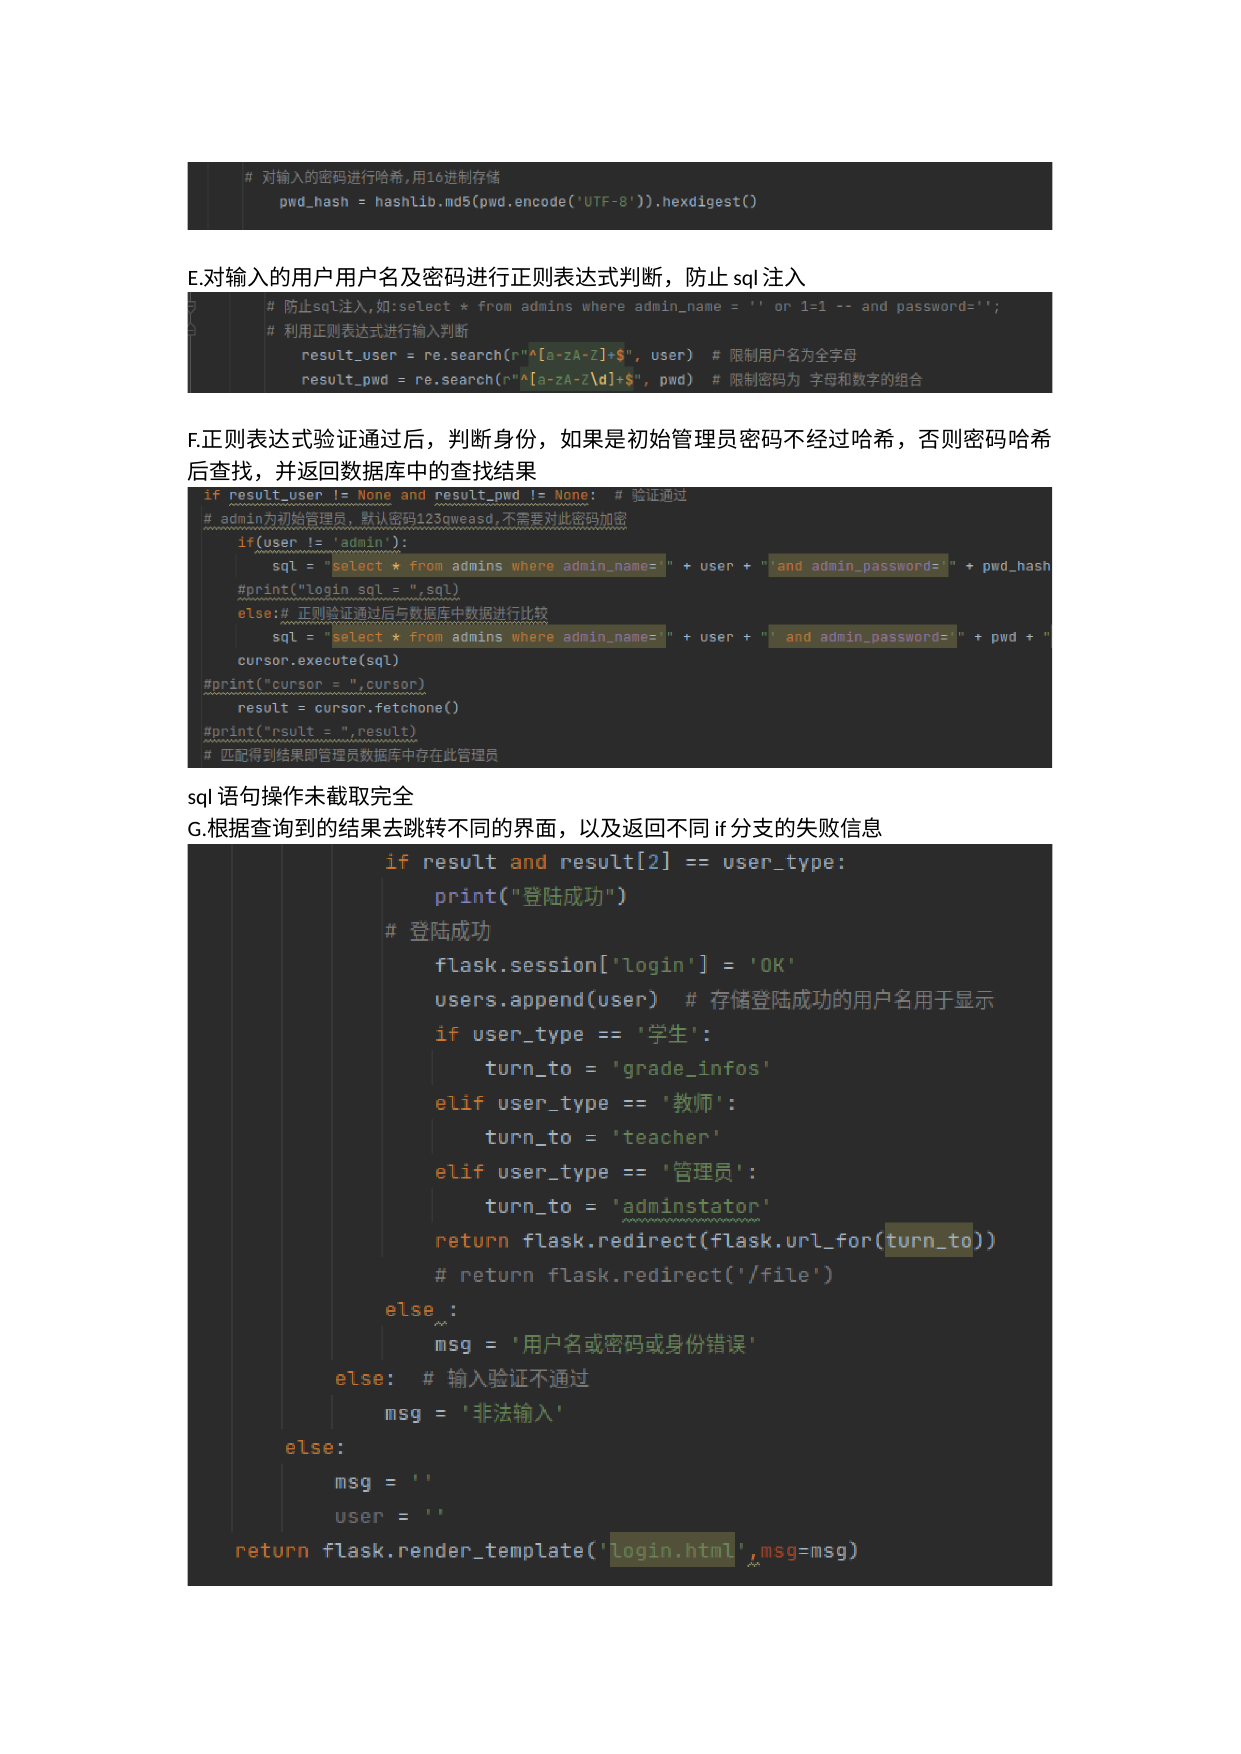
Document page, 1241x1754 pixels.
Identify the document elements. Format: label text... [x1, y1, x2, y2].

picture [187, 844, 1053, 1586]
list G.根据查询到的结果去跳转不同的界面，以及返回不同if分支的失败信息 [187, 812, 1053, 844]
picture [187, 487, 1053, 768]
picture [187, 292, 1053, 393]
picture [187, 162, 1053, 230]
list F.正则表达式验证通过后，判断身份，如果是初始管理员密码不经过哈希，否则密码哈希后查找，并返回数据库中的查找结果 [187, 422, 1053, 487]
list sql语句操作未截取完全 [187, 779, 1053, 812]
list E.对输入的用户用户名及密码进行正则表达式判断，防止sql注入 [187, 259, 1053, 292]
